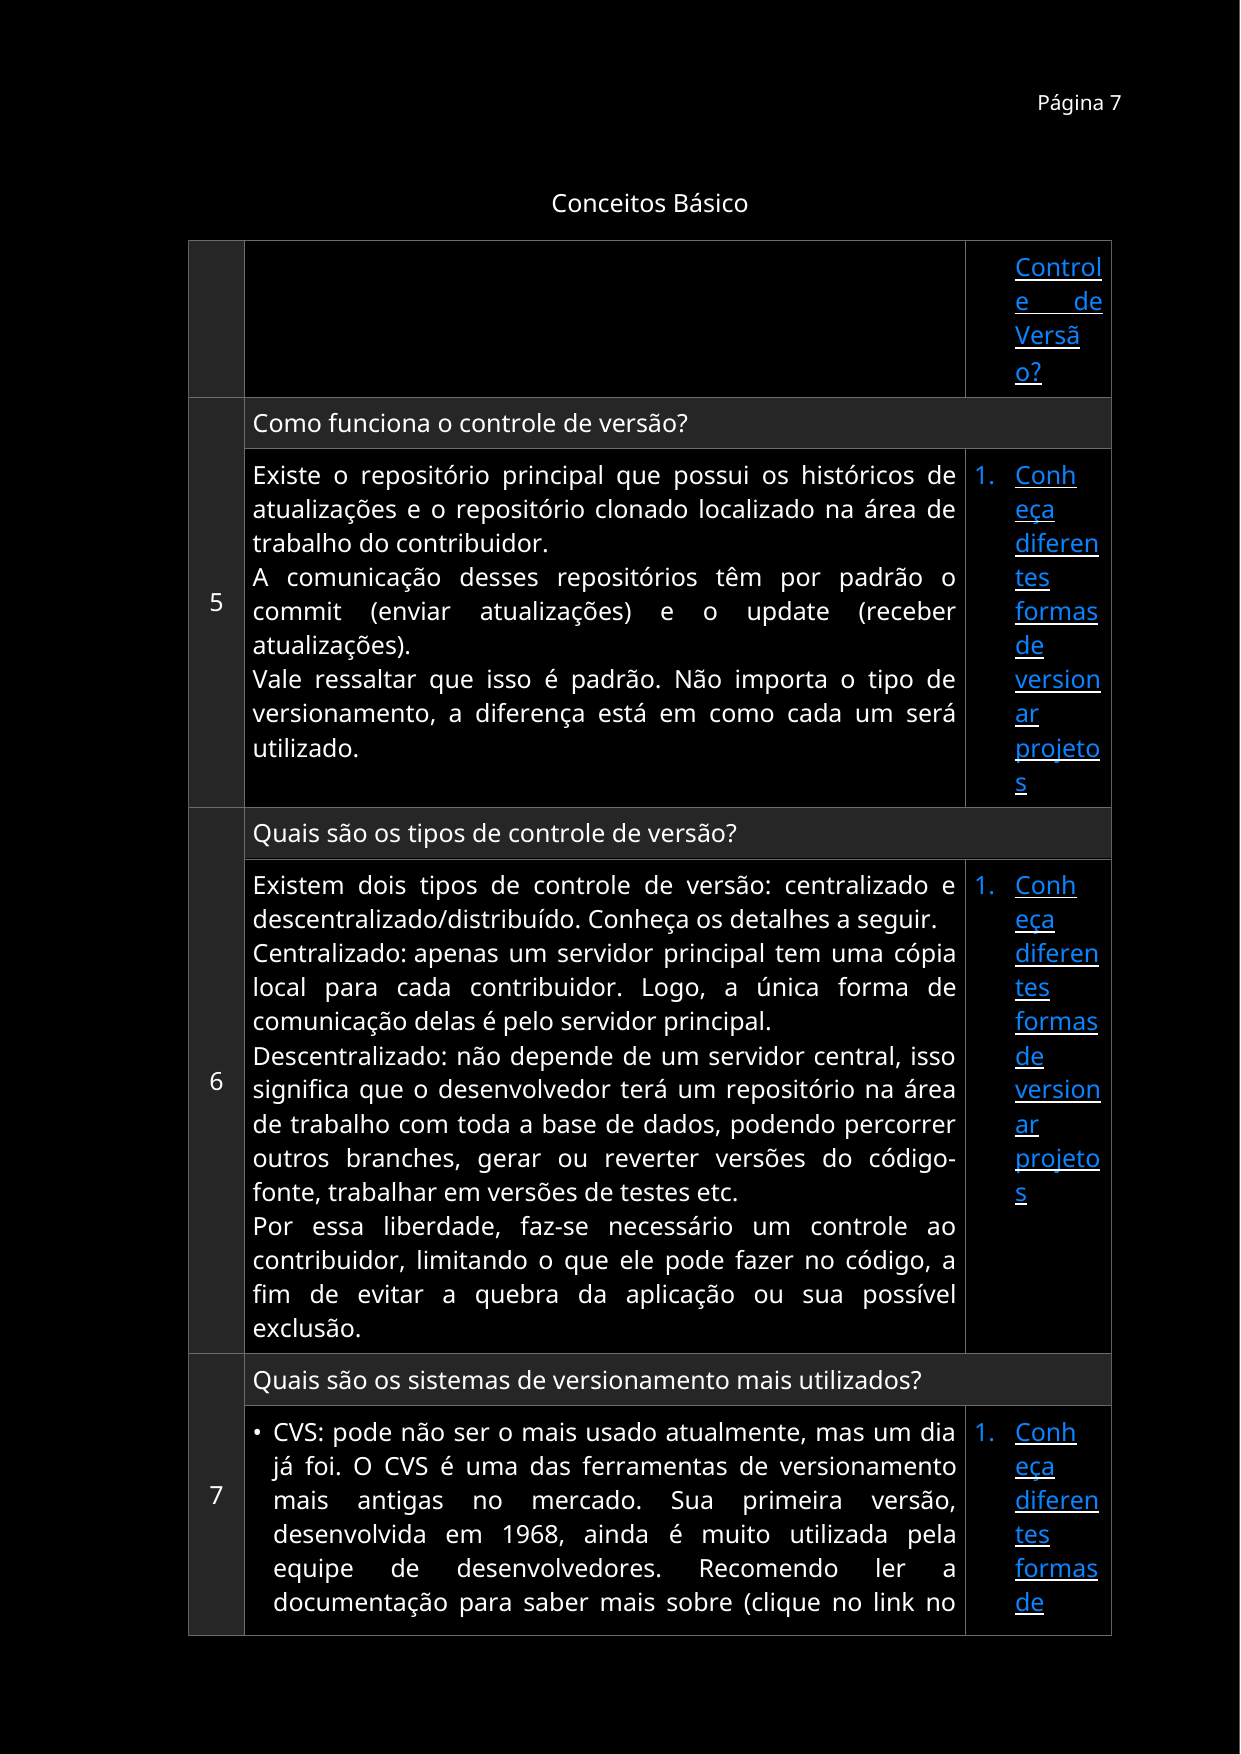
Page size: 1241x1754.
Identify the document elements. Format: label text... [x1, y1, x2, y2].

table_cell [245, 241, 965, 397]
table_cell Conheça diferentes formas de versionar projetos [966, 449, 1111, 807]
table_cell Existe o repositório principal que possui os históricos de atualizações e o repositório clonado localizado na área de trabalho do contribuidor. A comunicação desses repositórios têm por padrão o commit (enviar atualizações) e o update (receber atualizações). Vale ressaltar que isso é padrão. Não importa o tipo de versionamento, a diferença está em como cada um será utilizado. [245, 449, 965, 807]
table_cell Existem dois tipos de controle de versão: centralizado e descentralizado/distribuído. Conheça os detalhes a seguir. Centralizado: apenas um servidor principal tem uma cópia local para cada contribuidor. Logo, a única forma de comunicação delas é pelo servidor principal. Descentralizado: não depende de um servidor central, isso significa que o desenvolvedor terá um repositório na área de trabalho com toda a base de dados, podendo percorrer outros branches, gerar ou reverter versões do código-fonte, trabalhar em versões de testes etc. Por essa liberdade, faz-se necessário um controle ao contribuidor, limitando o que ele pode fazer no código, a fim de evitar a quebra da aplicação ou sua possível exclusão. [245, 860, 965, 1353]
table_cell Conheça diferentes formas de versionar projetos [966, 860, 1111, 1353]
table_cell Quais são os tipos de controle de versão? [245, 808, 1111, 858]
table_cell 5 [189, 398, 244, 807]
table_cell 6 [189, 808, 244, 1353]
table_cell 7 [189, 1354, 244, 1635]
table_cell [966, 241, 1111, 397]
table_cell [966, 1406, 1111, 1635]
table_cell Quais são os sistemas de versionamento mais utilizados? [245, 1354, 1111, 1405]
table_cell Como funciona o controle de versão? [245, 398, 1111, 448]
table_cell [245, 1406, 965, 1635]
table_header Conceitos Básico [189, 177, 1111, 240]
